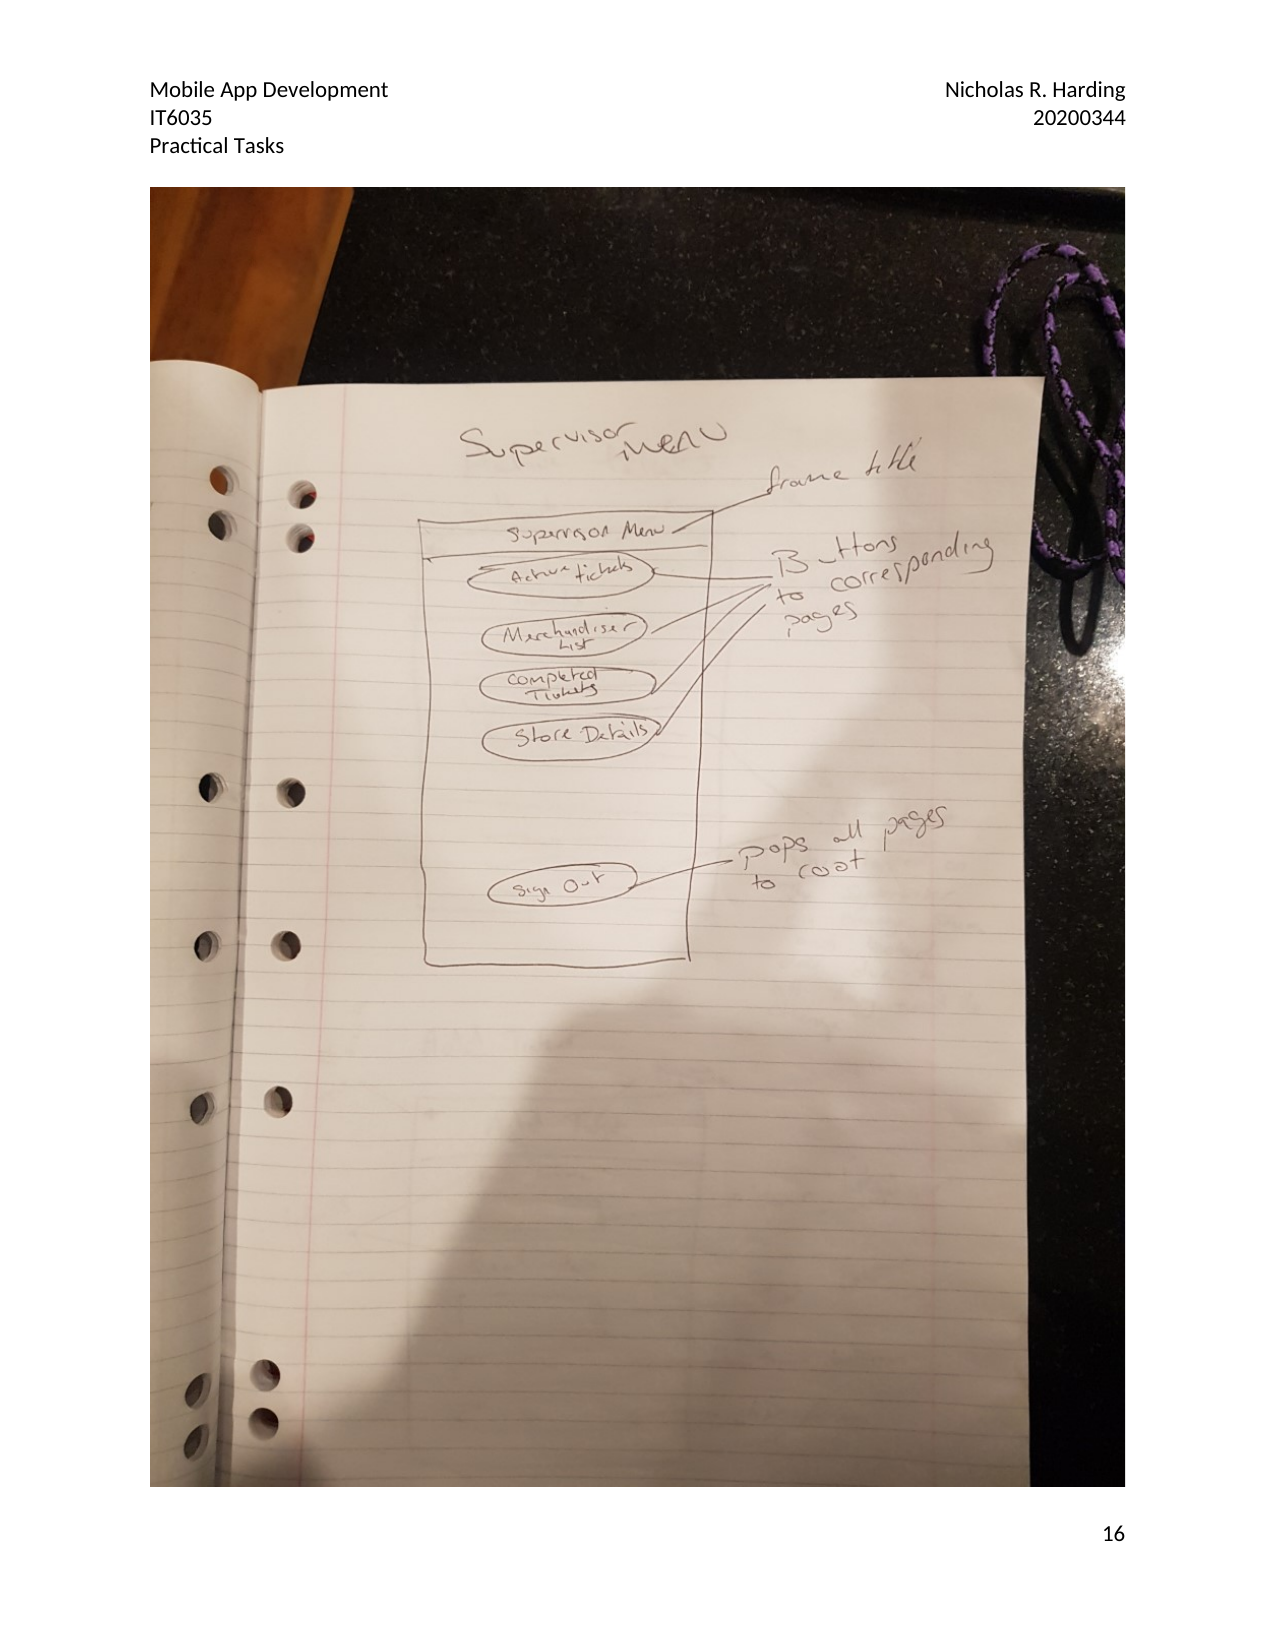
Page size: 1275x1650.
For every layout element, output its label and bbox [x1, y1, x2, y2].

picture [150, 187, 1125, 1487]
